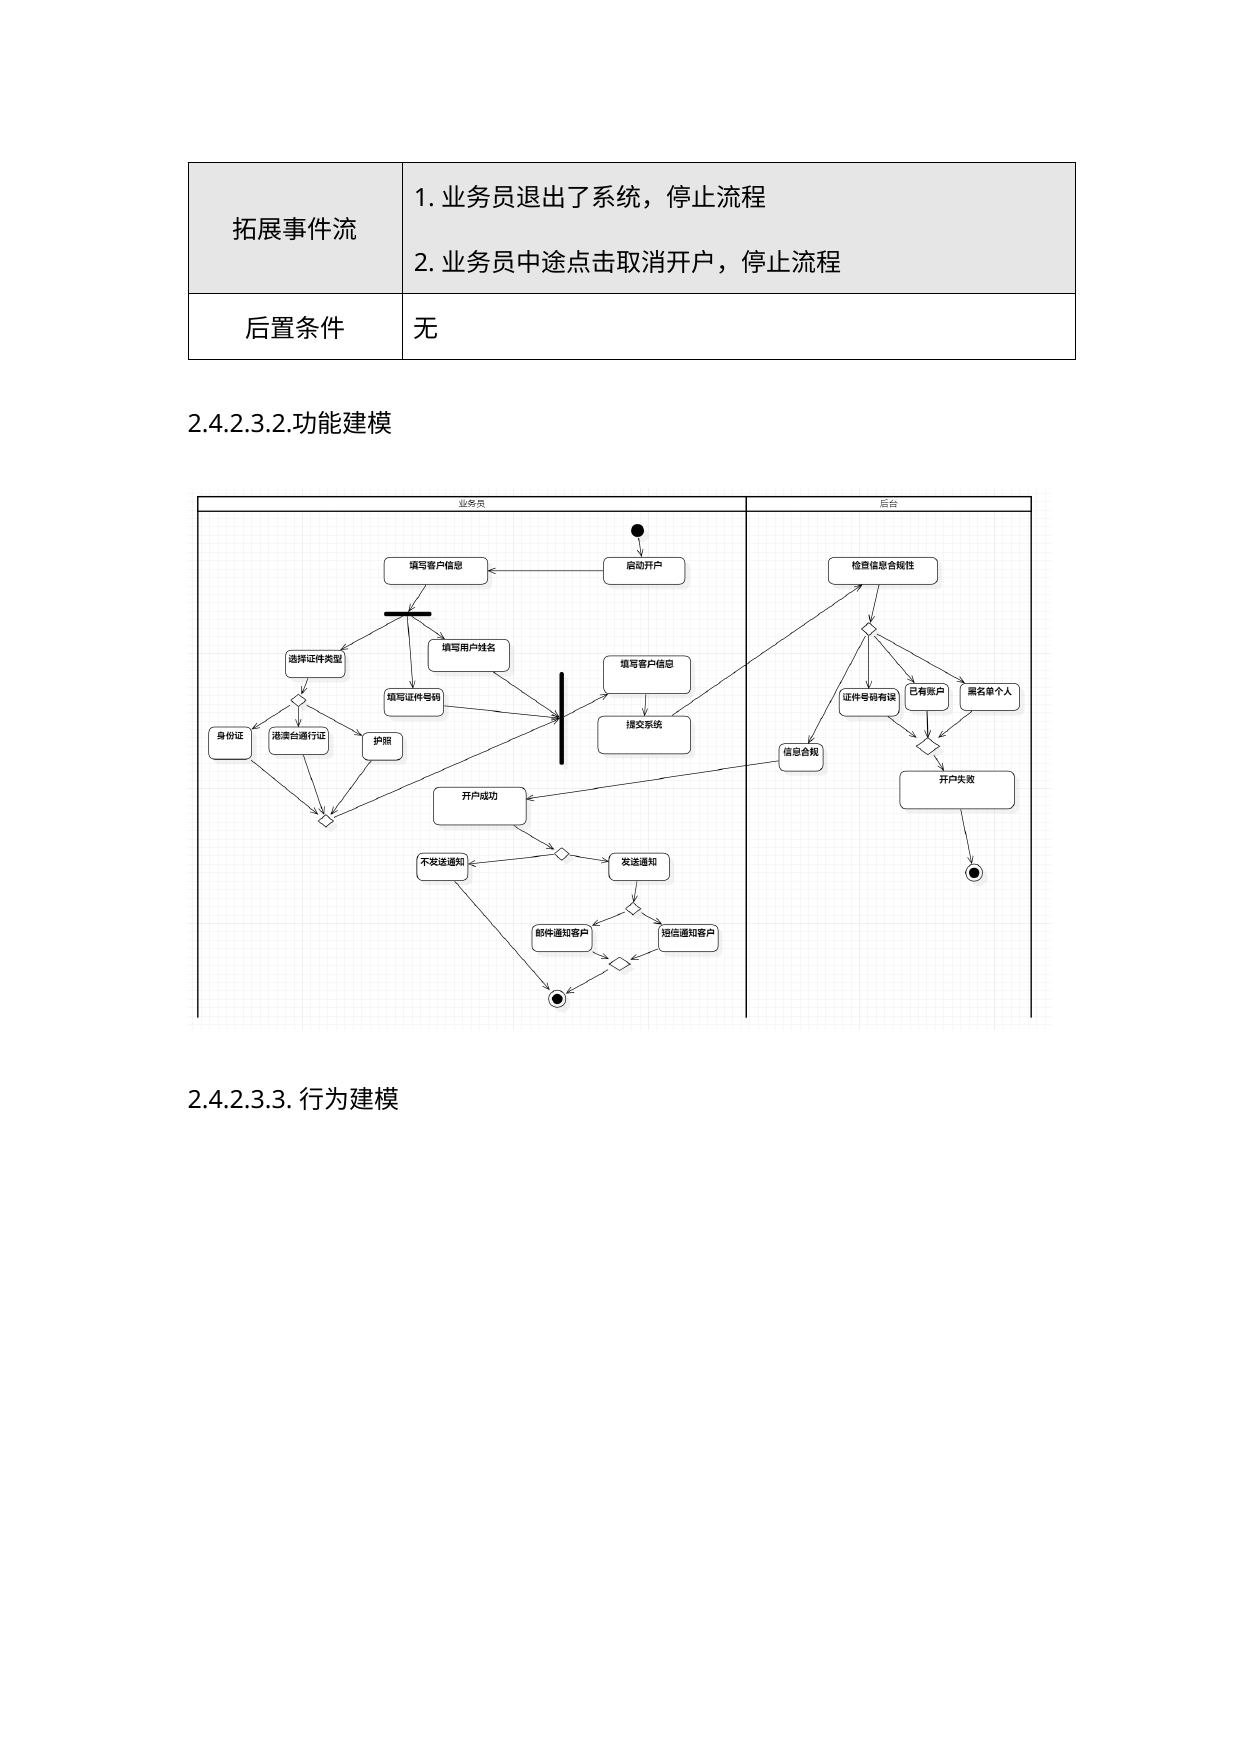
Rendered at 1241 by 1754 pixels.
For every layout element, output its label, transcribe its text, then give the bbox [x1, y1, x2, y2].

table_cell 无 [403, 294, 1075, 359]
table_cell 业务员退出了系统，停止流程 业务员中途点击取消开户，停止流程 [403, 163, 1075, 293]
text 2.4.2.3.3. 行为建模 [187, 1065, 1053, 1130]
table_cell 后置条件 [189, 294, 402, 359]
picture [187, 489, 1052, 1030]
table_cell 拓展事件流 [189, 163, 402, 293]
text 2.4.2.3.2.功能建模 [187, 389, 1053, 454]
